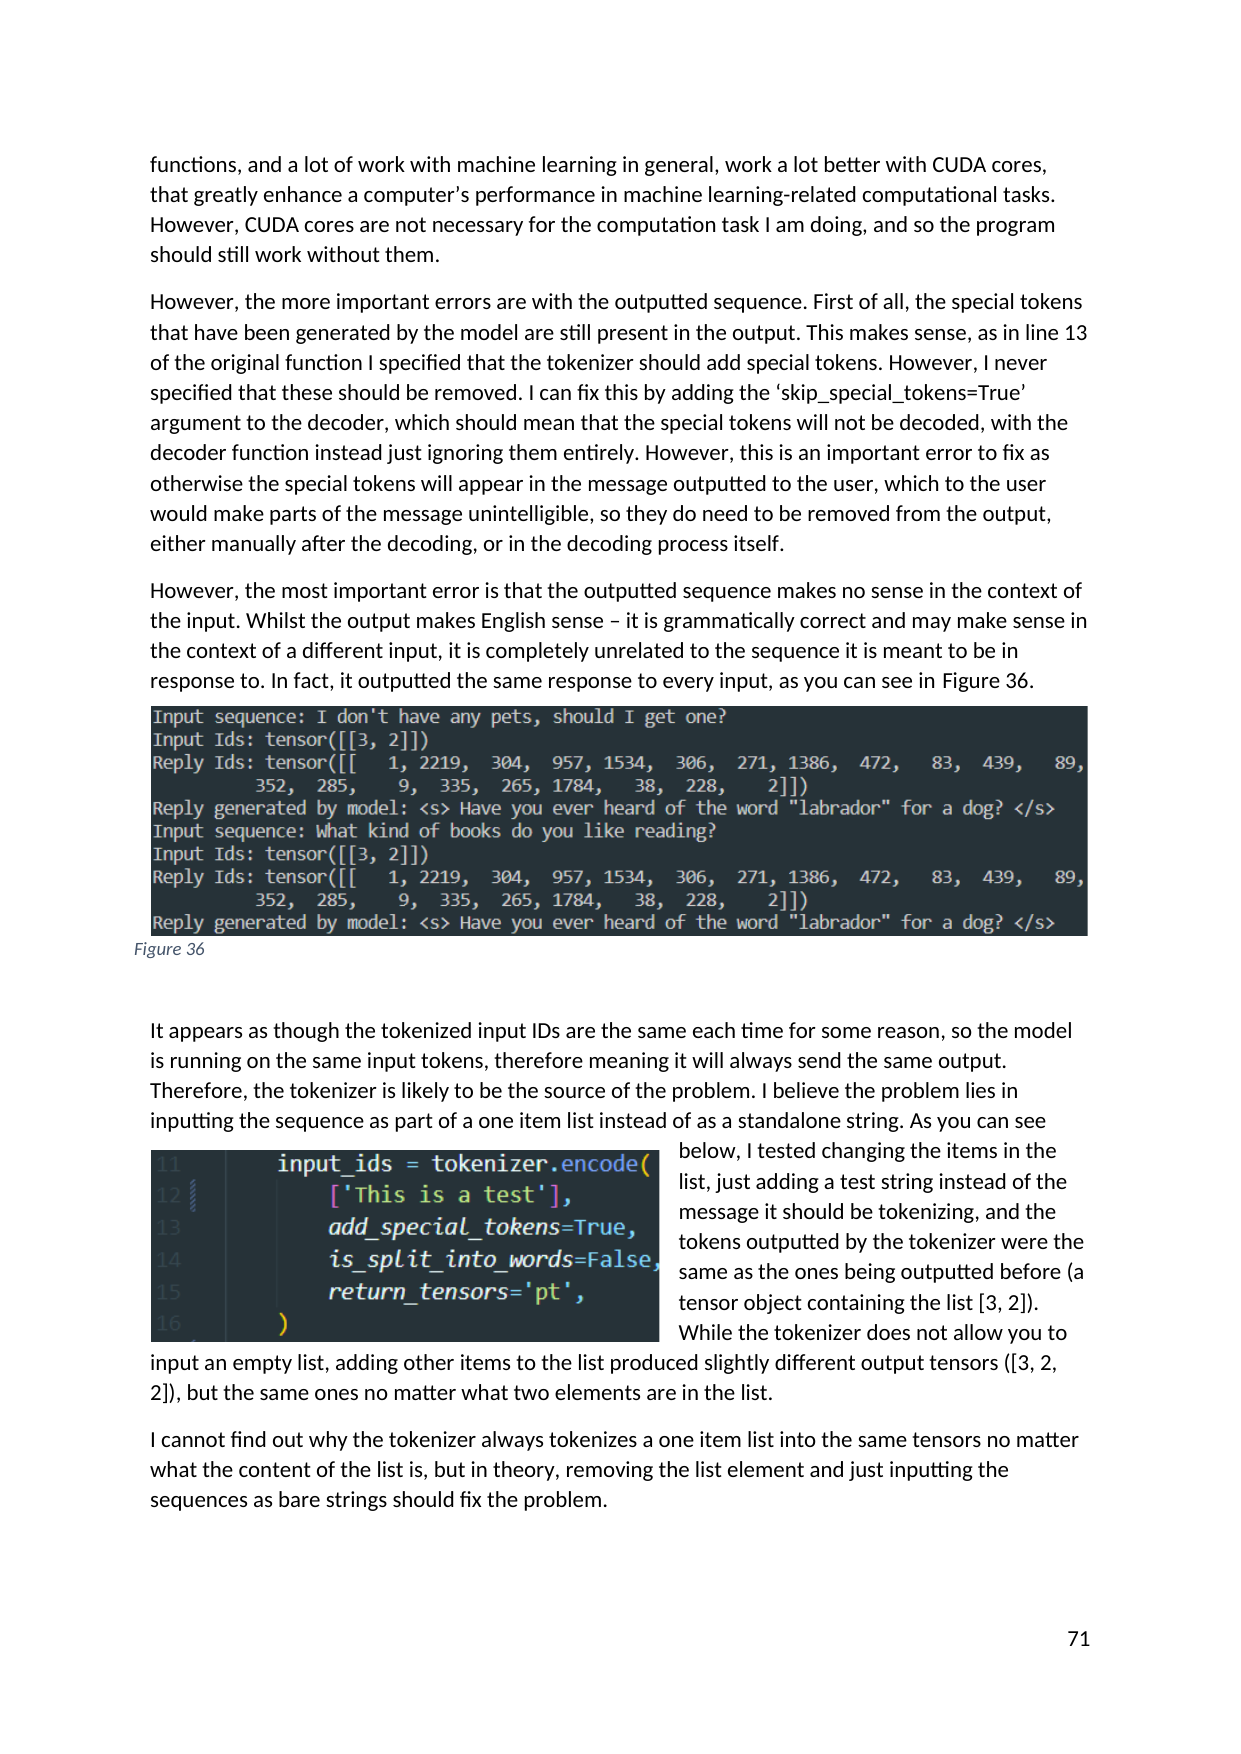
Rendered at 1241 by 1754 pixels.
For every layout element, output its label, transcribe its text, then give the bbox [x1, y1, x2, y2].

picture [150, 706, 1087, 935]
text However, the more important errors are with the outputted sequence. First of all, the special tokens that have been generated by the model are still present in the output. This makes sense, as in line 13 of the original function I specified that the tokenizer should add special tokens. However, I never specified that these should be removed. I can fix this by adding the ‘skip_special_tokens=True’ argument to the decoder, which should mean that the special tokens will not be decoded, with the decoder function instead just ignoring them entirely. However, this is an important error to fix as otherwise the special tokens will appear in the message outputted to the user, which to the user would make parts of the message unintelligible, so they do need to be removed from the output, either manually after the decoding, or in the decoding process itself. [150, 287, 1090, 557]
text However, the most important error is that the outputted sequence makes no sense in the context of the input. Whilst the output makes English sense – it is grammatically correct and may make sense in the context of a different input, it is completely unrelated to the sequence it is meant to be in response to. In fact, it outputted the same response to every input, as you can see in Figure 36. [150, 576, 1090, 695]
picture [150, 1150, 659, 1341]
text I cannot find out why the tokenizer always tokenizes a one item list into the same tensors no matter what the content of the list is, but in theory, removing the list element and just inputting the sequences as bare strings should fix the problem. [150, 1406, 1090, 1495]
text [150, 150, 1090, 269]
